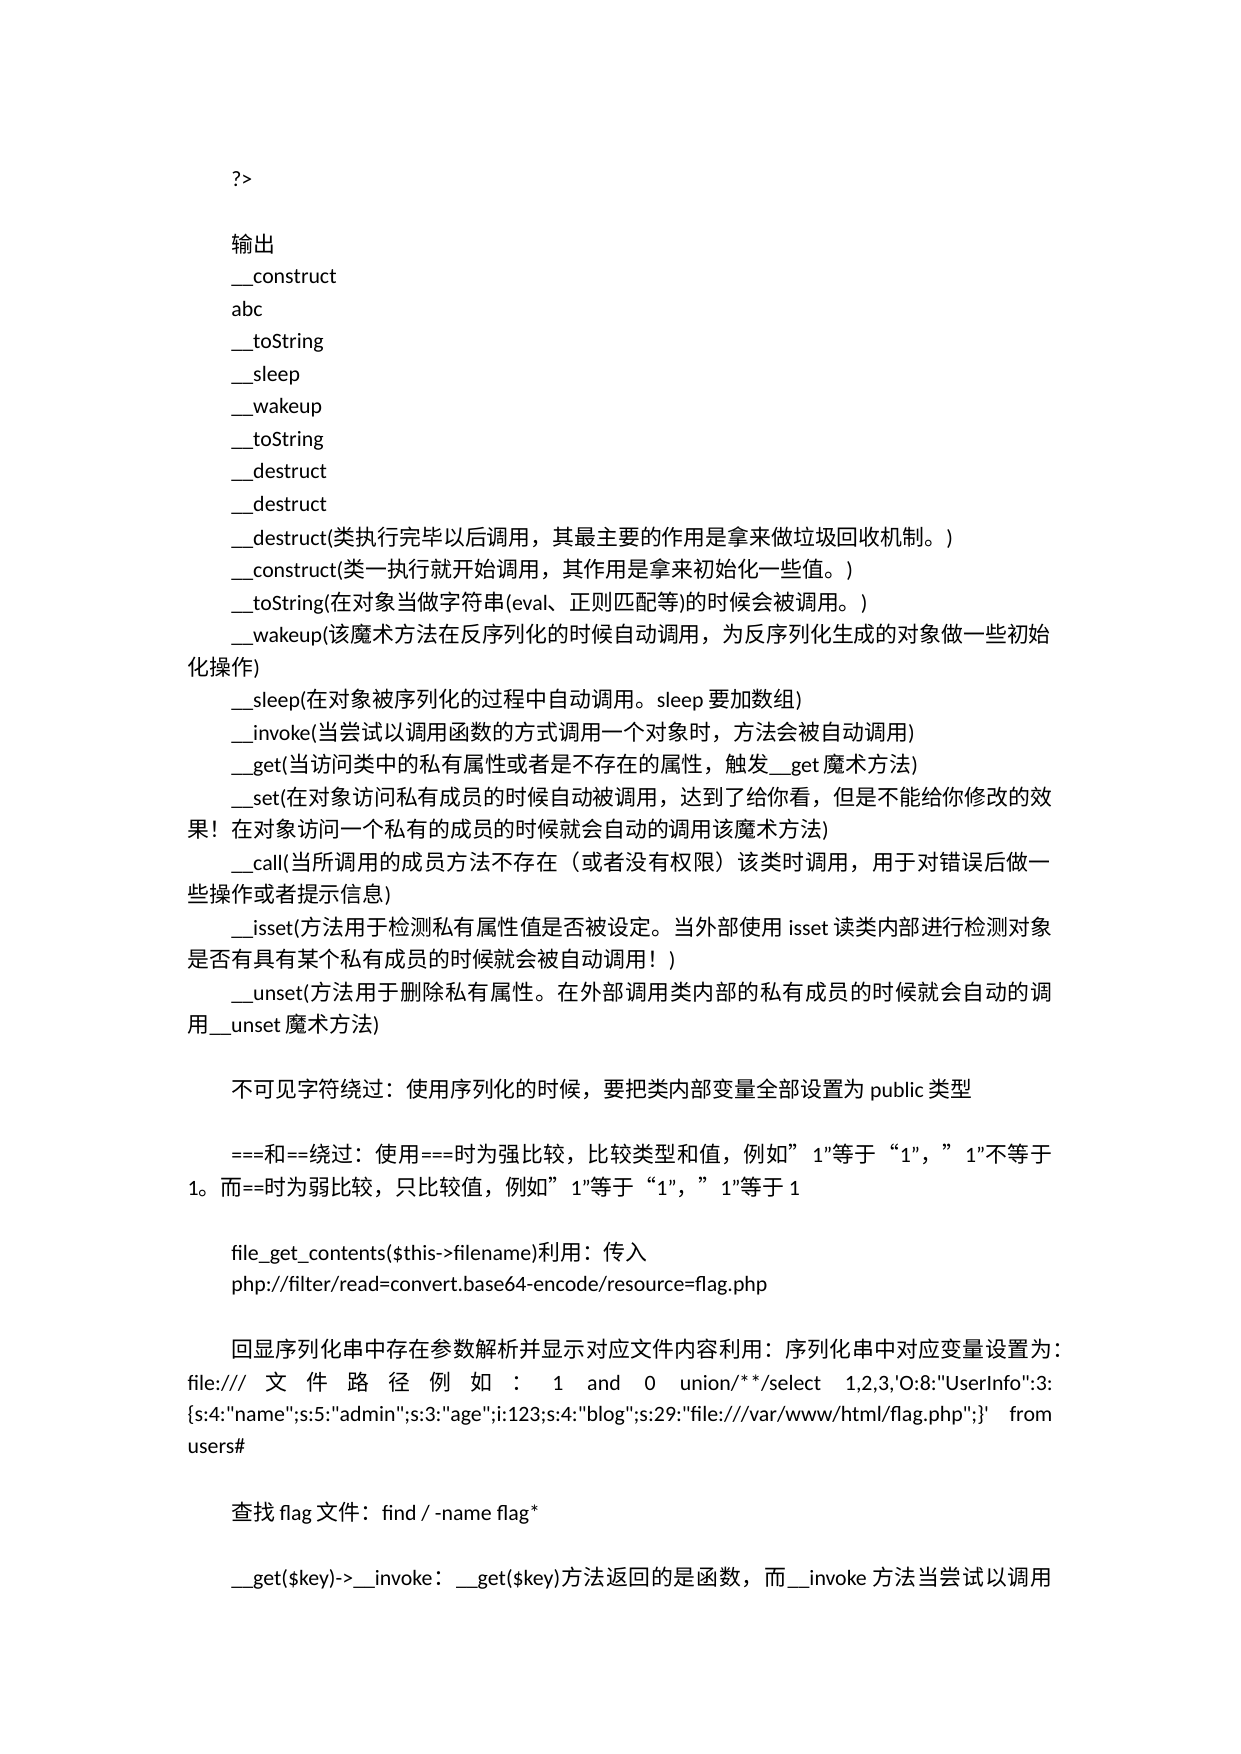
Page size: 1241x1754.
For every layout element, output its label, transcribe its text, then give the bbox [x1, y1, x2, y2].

list __isset(方法用于检测私有属性值是否被设定。当外部使用isset读类内部进行检测对象是否有具有某个私有成员的时候就会被自动调用！) [187, 909, 1053, 974]
list 不可见字符绕过：使用序列化的时候，要把类内部变量全部设置为public类型 [187, 1072, 1053, 1104]
list php://filter/read=convert.base64-encode/resource=flag.php [187, 1267, 1053, 1299]
list __call(当所调用的成员方法不存在（或者没有权限）该类时调用，用于对错误后做一些操作或者提示信息) [187, 844, 1053, 909]
list 输出 [187, 227, 1053, 259]
list __wakeup(该魔术方法在反序列化的时候自动调用，为反序列化生成的对象做一些初始化操作) [187, 617, 1053, 682]
list ===和==绕过：使用===时为强比较，比较类型和值，例如”1”等于“1”，”1”不等于1。而==时为弱比较，只比较值，例如”1”等于“1”，”1”等于1 [187, 1137, 1053, 1202]
list 查找flag文件：find / -name flag* [187, 1494, 1053, 1527]
list __set(在对象访问私有成员的时候自动被调用，达到了给你看，但是不能给你修改的效果！在对象访问一个私有的成员的时候就会自动的调用该魔术方法) [187, 779, 1053, 844]
list __destruct(类执行完毕以后调用，其最主要的作用是拿来做垃圾回收机制。) [187, 519, 1053, 552]
list __unset(方法用于删除私有属性。在外部调用类内部的私有成员的时候就会自动的调用__unset魔术方法) [187, 974, 1053, 1039]
list __invoke(当尝试以调用函数的方式调用一个对象时，方法会被自动调用) [187, 714, 1053, 747]
list __construct(类一执行就开始调用，其作用是拿来初始化一些值。) [187, 552, 1053, 584]
list __get(当访问类中的私有属性或者是不存在的属性，触发__get魔术方法) [187, 747, 1053, 779]
list __toString(在对象当做字符串(eval、正则匹配等)的时候会被调用。) [187, 584, 1053, 617]
list ?> [187, 162, 1053, 194]
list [187, 1559, 1053, 1592]
list 回显序列化串中存在参数解析并显示对应文件内容利用：序列化串中对应变量设置为：file:///文件路径例如：1 and 0 union/**/select 1,2,3,'O:8:"UserInfo":3:{s:4:"name";s:5:"admin";s:3:"age";i:123;s:4:"blog";s:29:"file:///var/www/html/flag.php";}' from users# [187, 1332, 1053, 1462]
list __construct abc __toString __sleep __wakeup __toString __destruct __destruct [187, 259, 1053, 519]
list __sleep(在对象被序列化的过程中自动调用。sleep要加数组) [187, 682, 1053, 714]
list file_get_contents($this->filename)利用：传入 [187, 1234, 1053, 1267]
